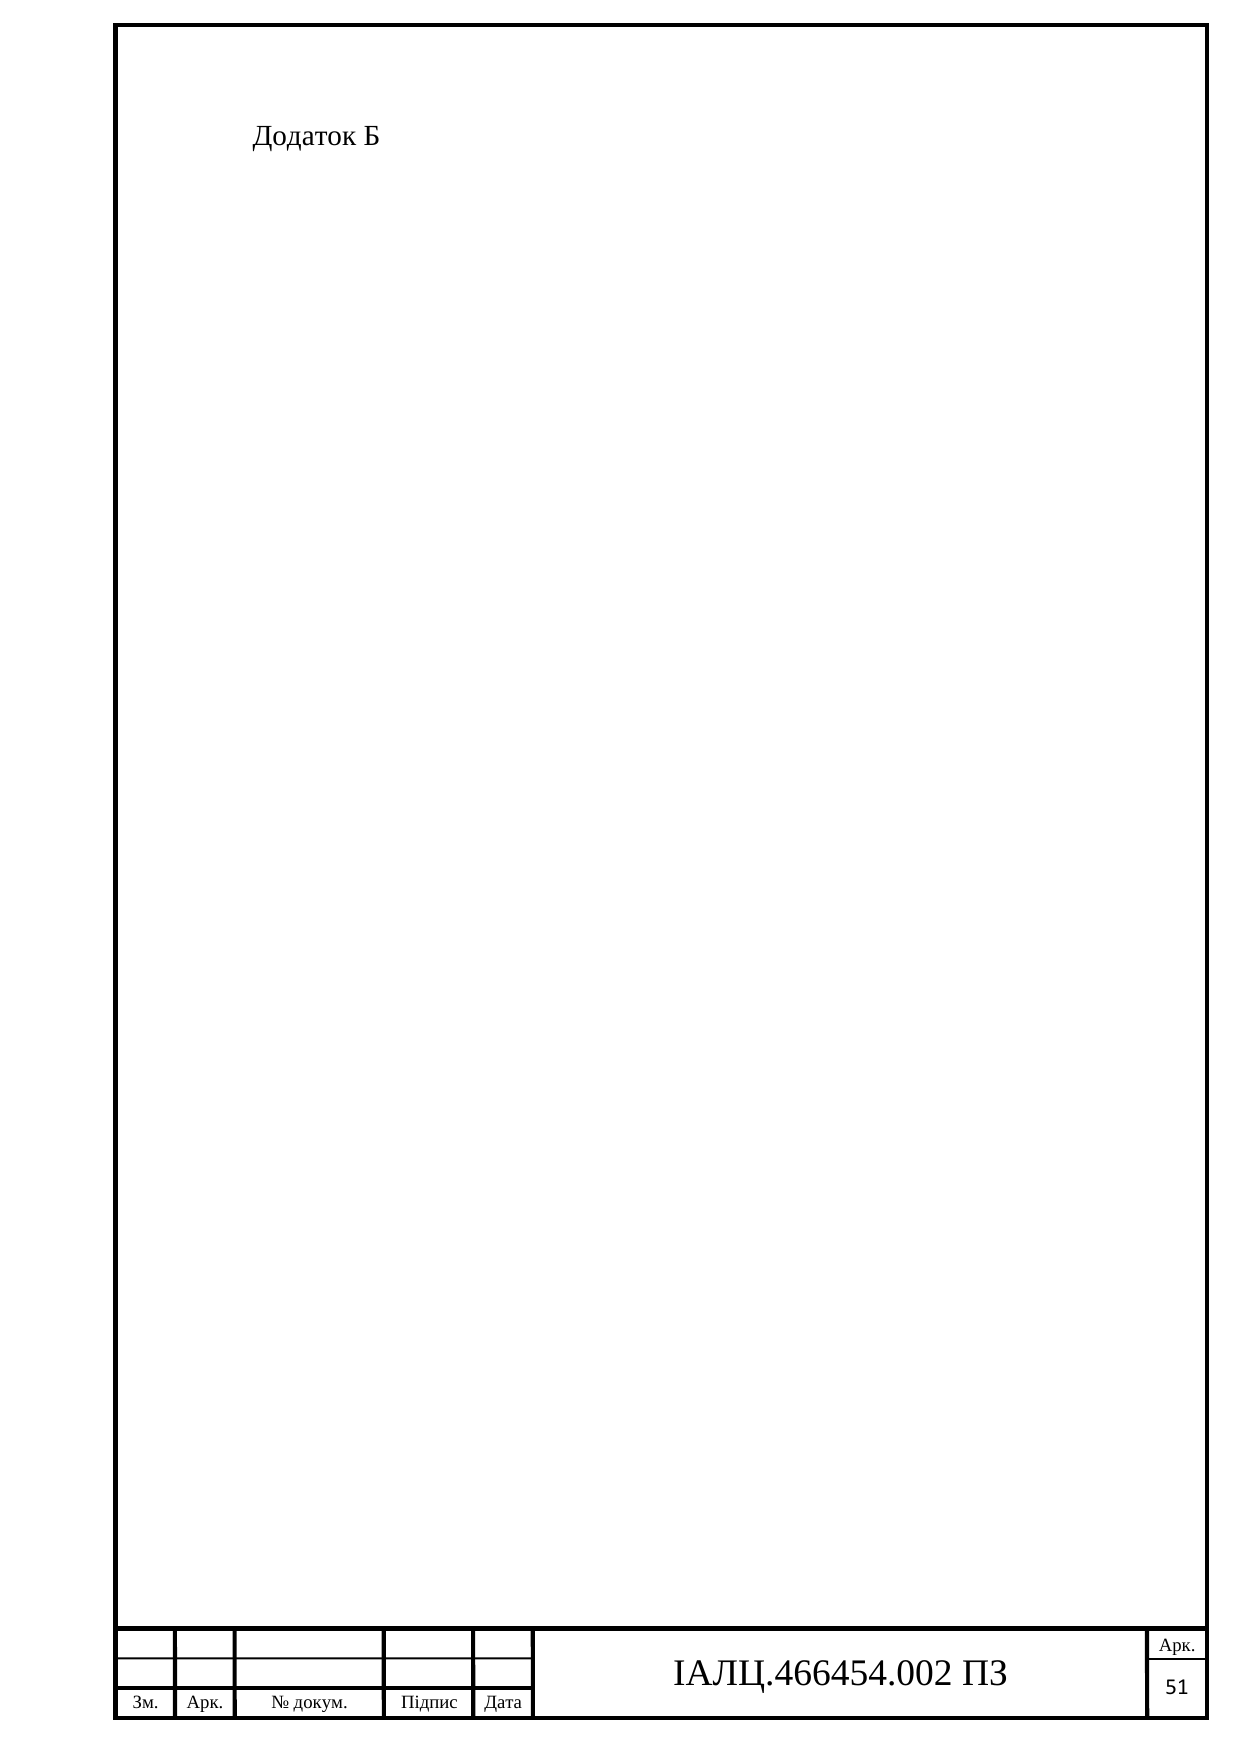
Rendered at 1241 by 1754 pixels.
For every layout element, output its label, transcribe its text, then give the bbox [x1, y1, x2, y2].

list Додаток Б [252, 118, 1152, 152]
